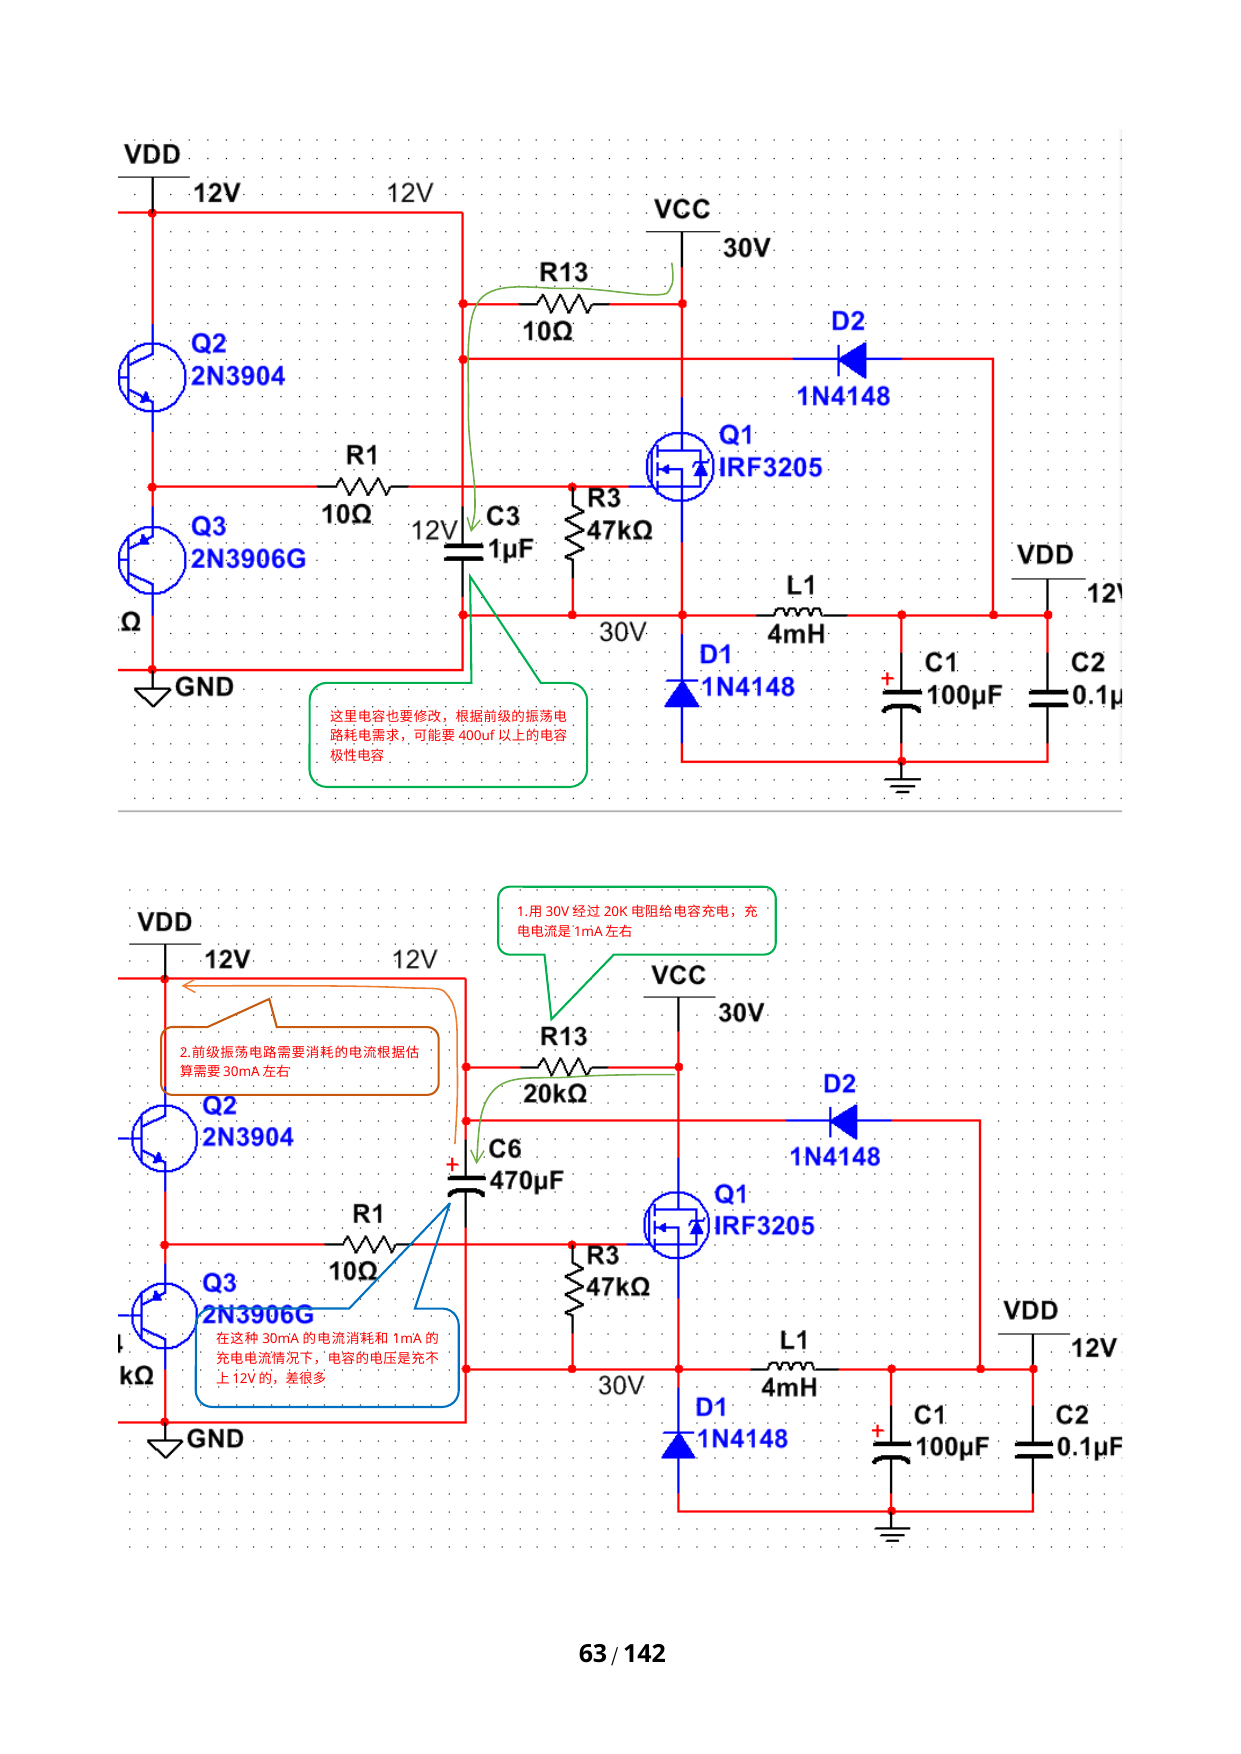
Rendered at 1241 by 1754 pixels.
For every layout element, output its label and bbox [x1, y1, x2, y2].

picture [118, 129, 1123, 813]
picture [118, 876, 1123, 1551]
